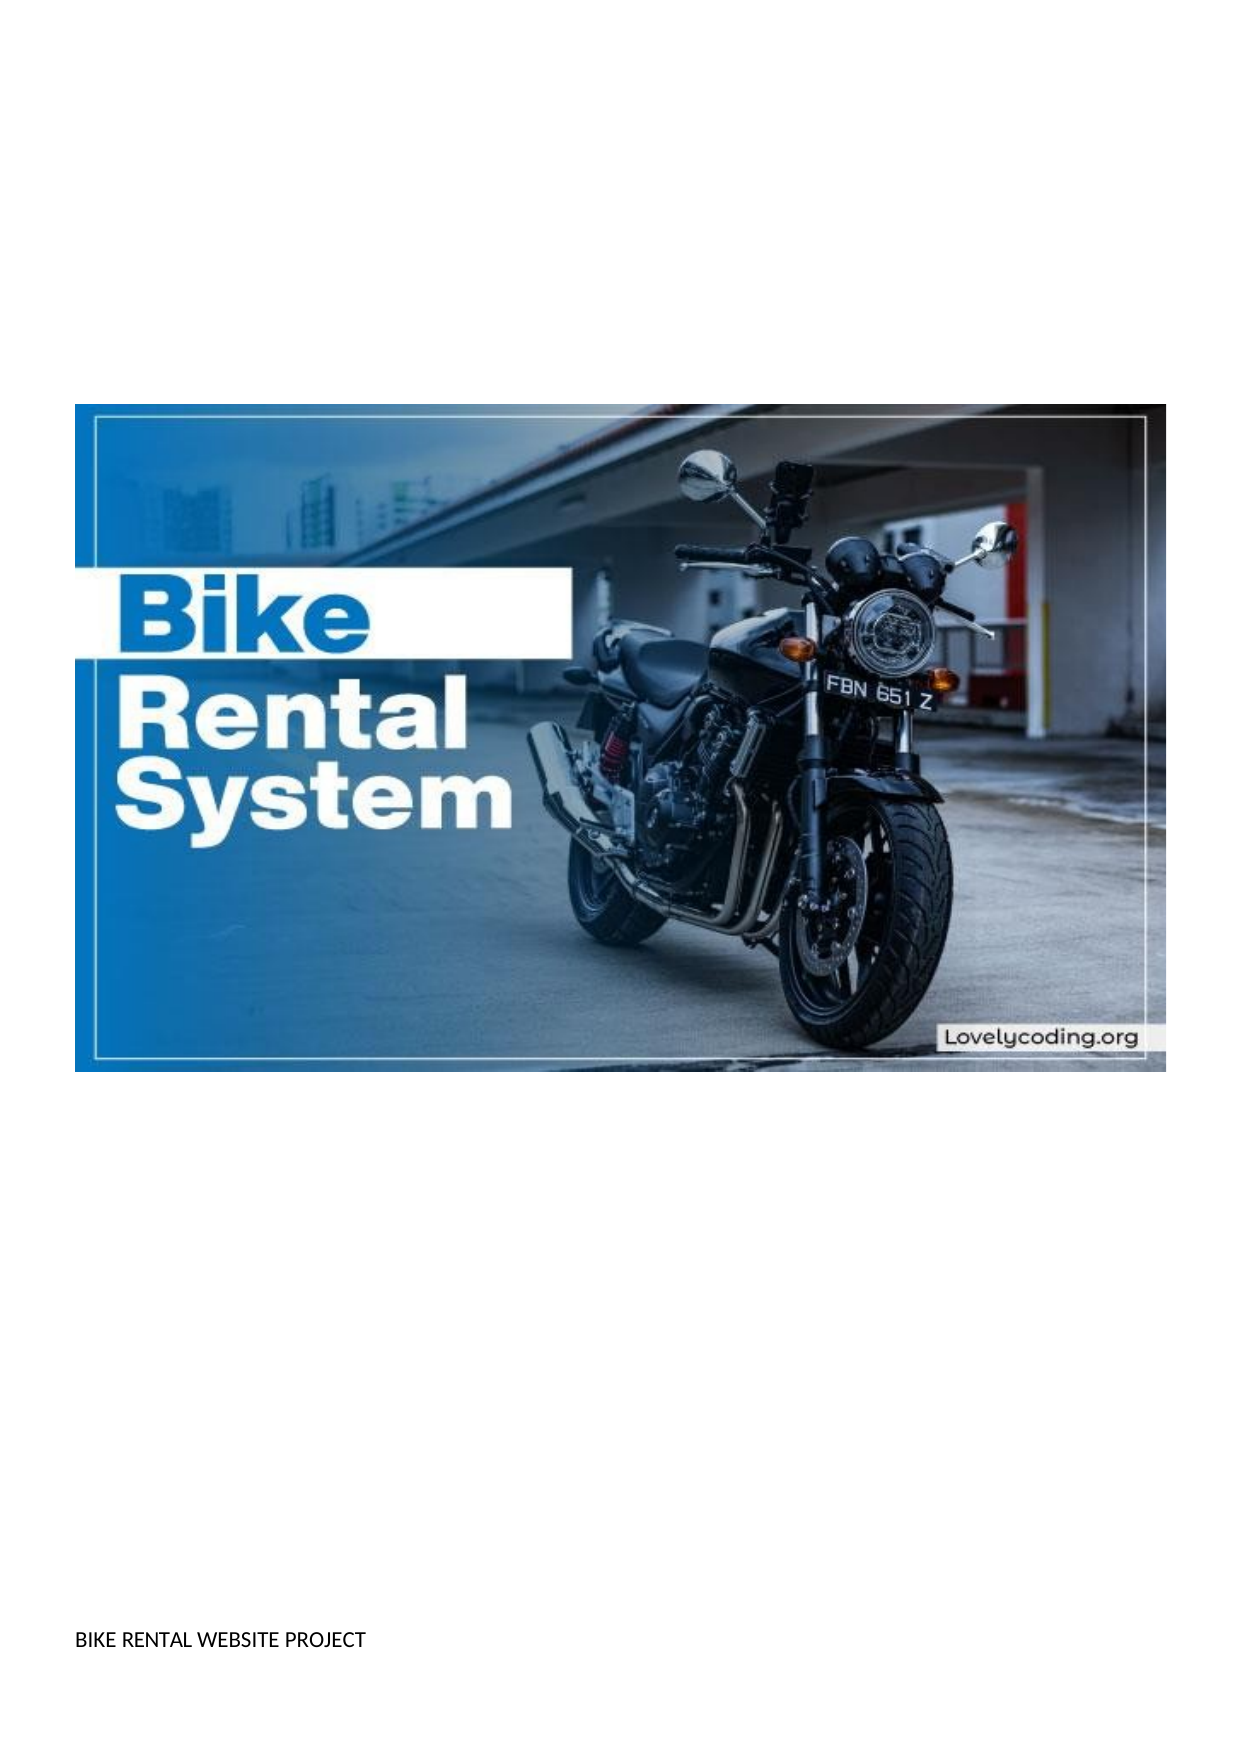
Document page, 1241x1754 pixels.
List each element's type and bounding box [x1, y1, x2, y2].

picture [75, 404, 1167, 1072]
